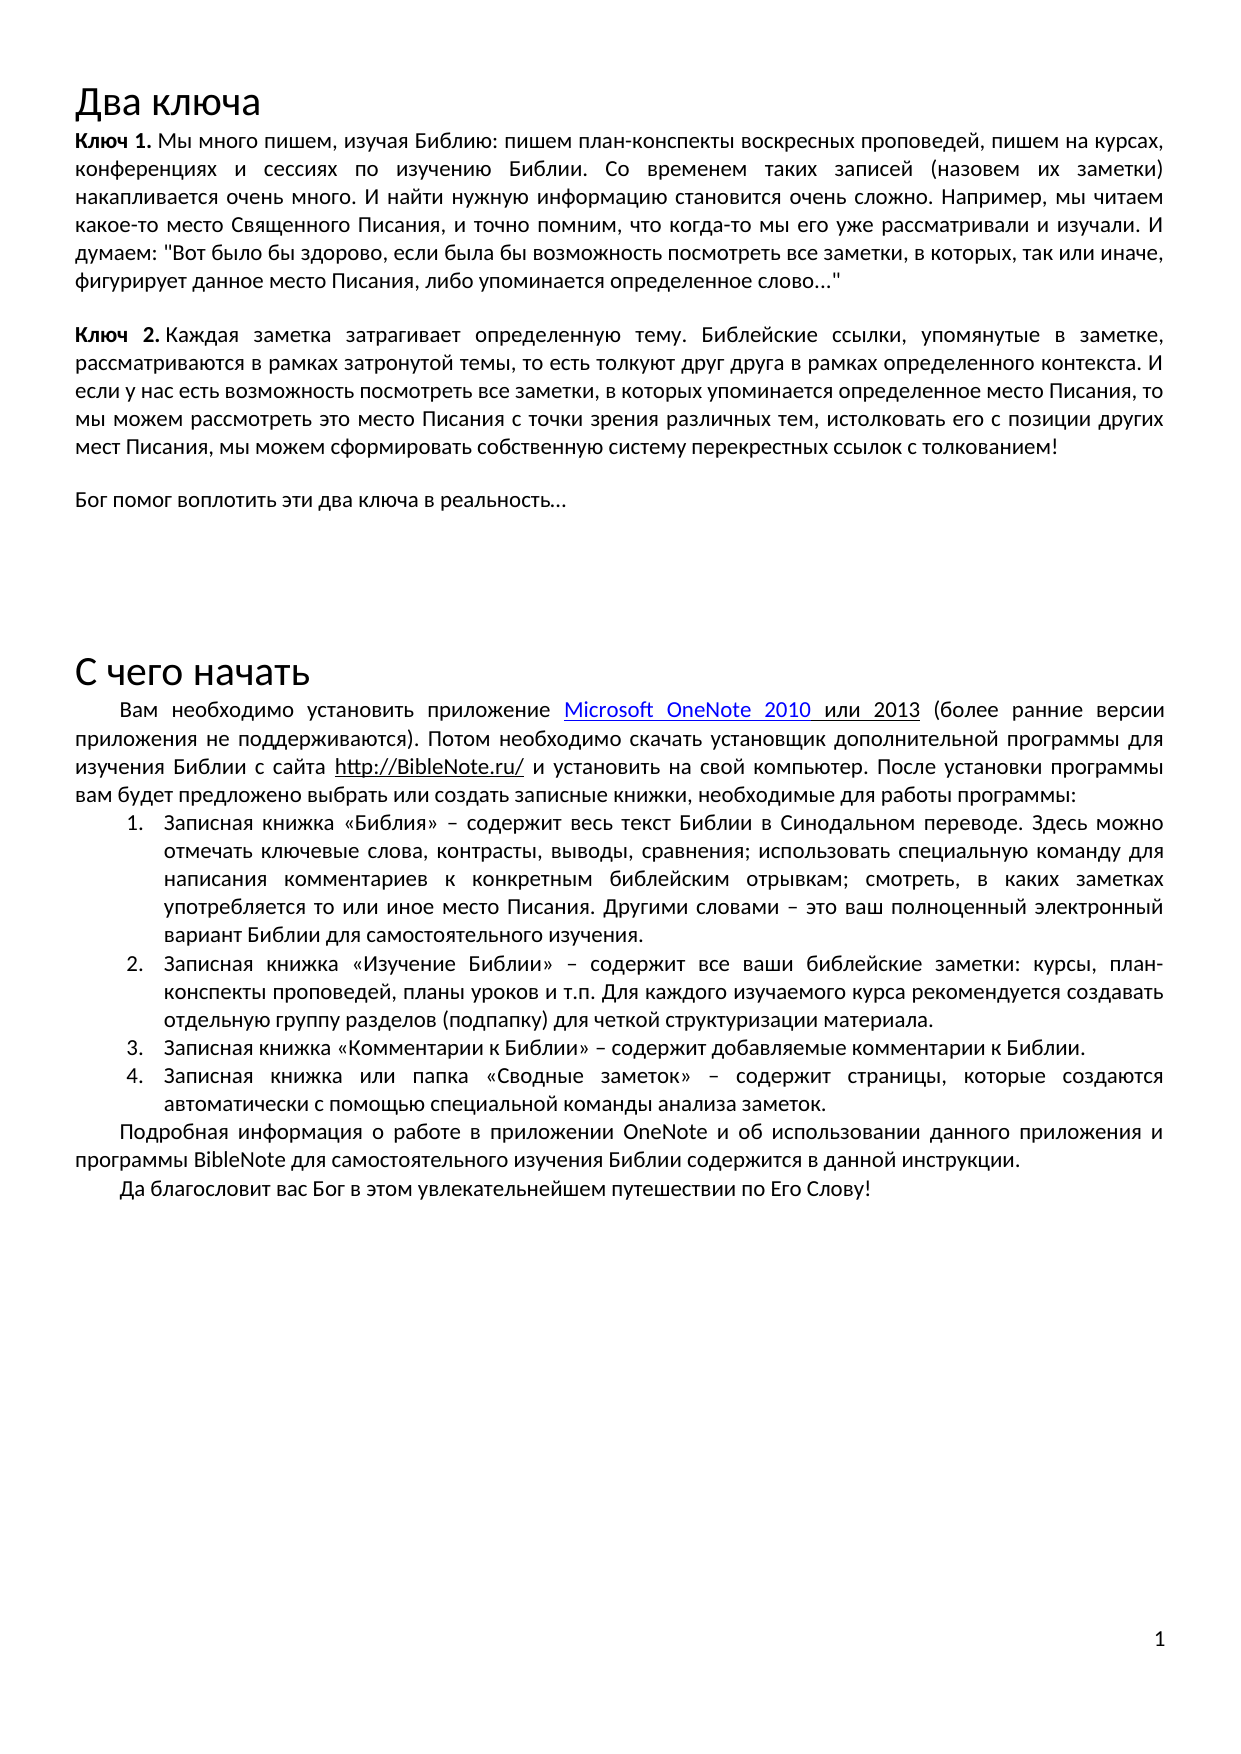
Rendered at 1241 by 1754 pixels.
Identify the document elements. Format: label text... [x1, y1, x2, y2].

text Ключ 1. Мы много пишем, изучая Библию: пишем план-конспекты воскресных проповедей, пишем на курсах, конференциях и сессиях по изучению Библии. Со временем таких записей (назовем их заметки) накапливается очень много. И найти нужную информацию становится очень сложно. Например, мы читаем какое-то место Священного Писания, и точно помним, что когда-то мы его уже рассматривали и изучали. И думаем: "Вот было бы здорово, если была бы возможность посмотреть все заметки, в которых, так или иначе, фигурирует данное место Писания, либо упоминается определенное слово..." [75, 126, 1165, 294]
text Да благословит вас Бог в этом увлекательнейшем путешествии по Его Слову! [75, 1173, 1165, 1202]
text С чего начать [75, 644, 1165, 695]
text Бог помог воплотить эти два ключа в реальность… [75, 485, 1165, 513]
text Два ключа [75, 75, 1165, 126]
text Ключ 2. Каждая заметка затрагивает определенную тему. Библейские ссылки, упомянутые в заметке, рассматриваются в рамках затронутой темы, то есть толкуют друг друга в рамках определенного контекста. И если у нас есть возможность посмотреть все заметки, в которых упоминается определенное место Писания, то мы можем рассмотреть это место Писания с точки зрения различных тем, истолковать его с позиции других мест Писания, мы можем сформировать собственную систему перекрестных ссылок с толкованием! [75, 319, 1165, 460]
list Записная книжка «Изучение Библии» – содержит все ваши библейские заметки: курсы, план-конспекты проповедей, планы уроков и т.п. Для каждого изучаемого курса рекомендуется создавать отдельную группу разделов (подпапку) для четкой структуризации материала. [126, 948, 1165, 1033]
list Записная книжка «Комментарии к Библии» – содержит добавляемые комментарии к Библии. [126, 1033, 1165, 1061]
text Подробная информация о работе в приложении OneNote и об использовании данного приложения и программы BibleNote для самостоятельного изучения Библии содержится в данной инструкции. [75, 1117, 1165, 1173]
list Записная книжка «Библия» – содержит весь текст Библии в Синодальном переводе. Здесь можно отмечать ключевые слова, контрасты, выводы, сравнения; использовать специальную команду для написания комментариев к конкретным библейским отрывкам; смотреть, в каких заметках употребляется то или иное место Писания. Другими словами – это ваш полноценный электронный вариант Библии для самостоятельного изучения. [126, 808, 1165, 948]
list Записная книжка или папка «Сводные заметок» – содержит страницы, которые создаются автоматически с помощью специальной команды анализа заметок. [126, 1061, 1165, 1117]
text Вам необходимо установить приложение Microsoft OneNote 2010 или 2013 (более ранние версии приложения не поддерживаются). Потом необходимо скачать установщик дополнительной программы для изучения Библии с сайта http://BibleNote.ru/ и установить на свой компьютер. После установки программы вам будет предложено выбрать или создать записные книжки, необходимые для работы программы: [75, 695, 1165, 808]
